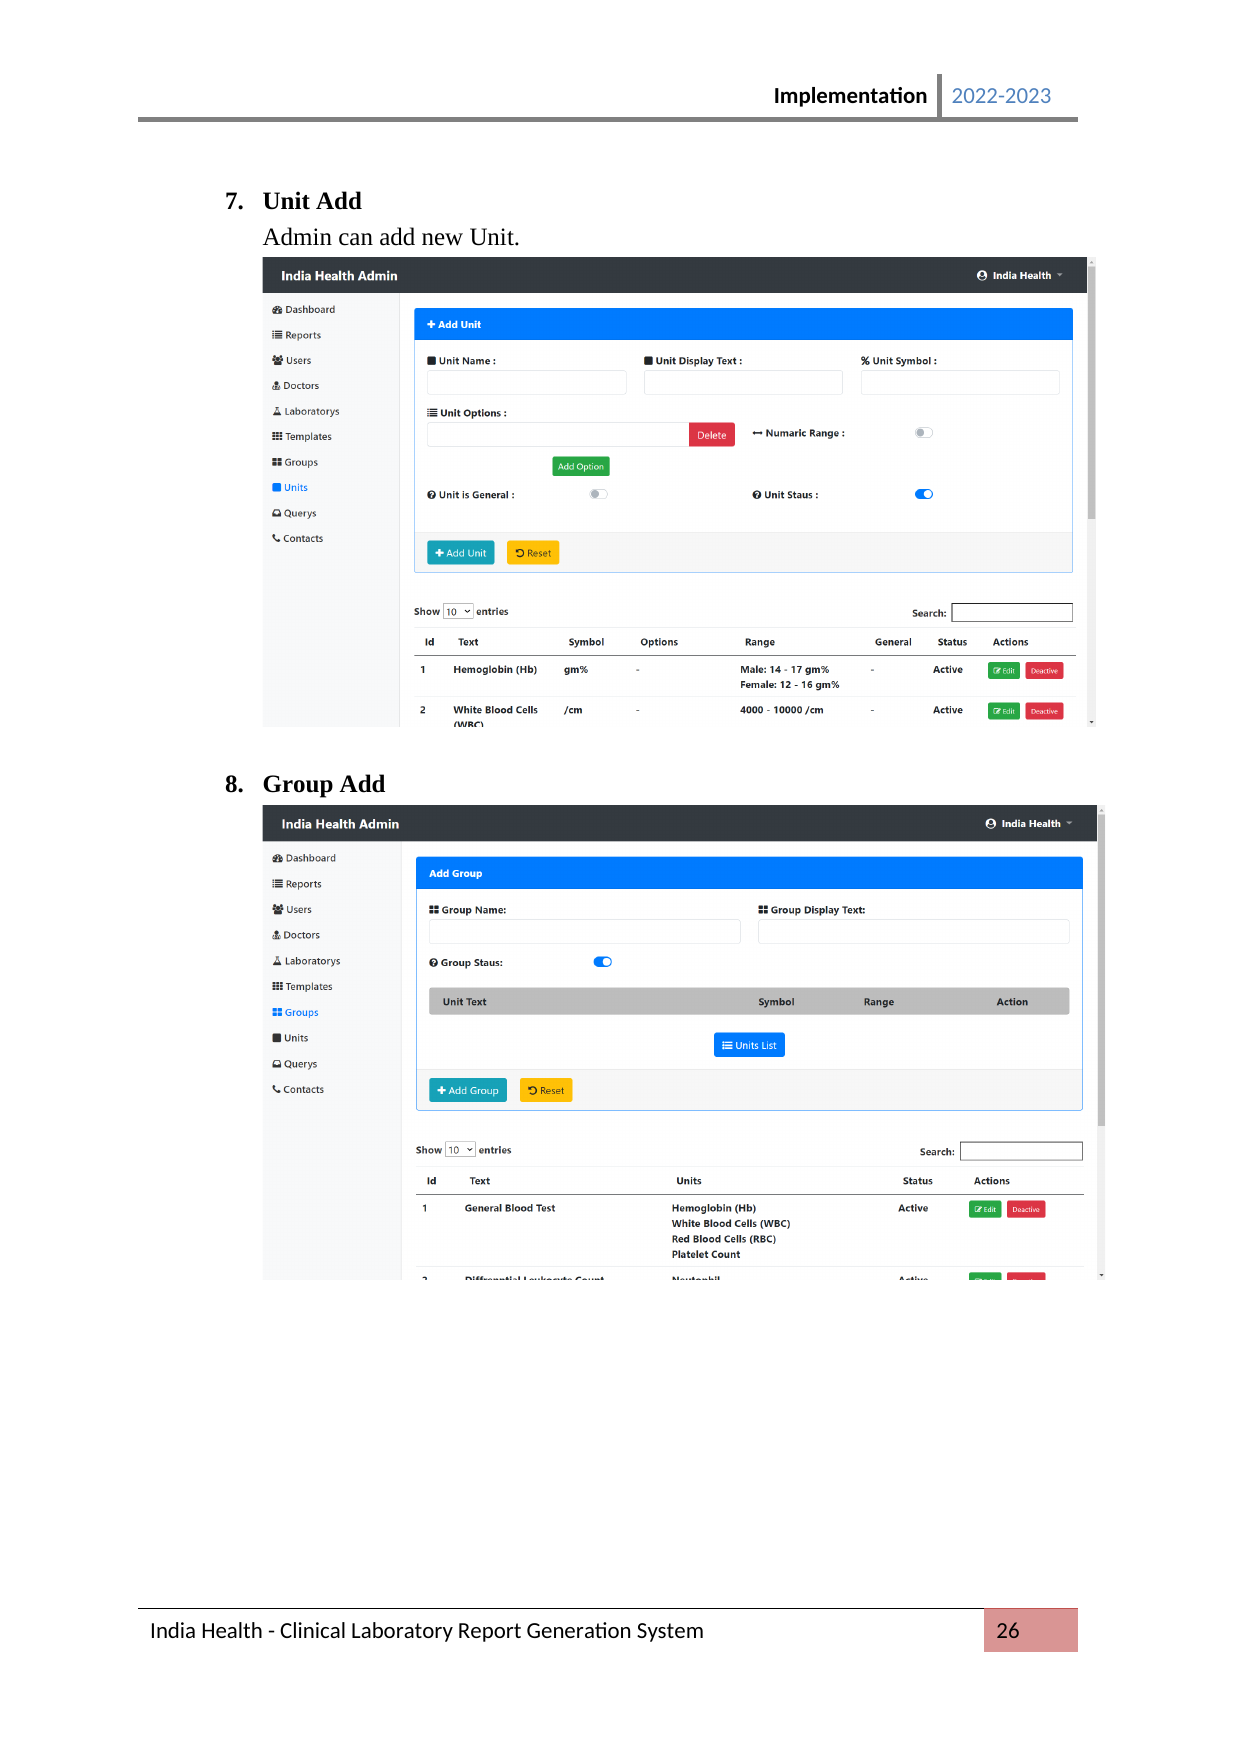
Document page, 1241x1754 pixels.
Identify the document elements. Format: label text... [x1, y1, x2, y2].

list Group Add [225, 769, 1090, 798]
picture [262, 257, 1096, 727]
list Admin can add new Unit. [262, 222, 1090, 251]
list Unit Add [225, 186, 1090, 215]
picture [262, 805, 1105, 1280]
